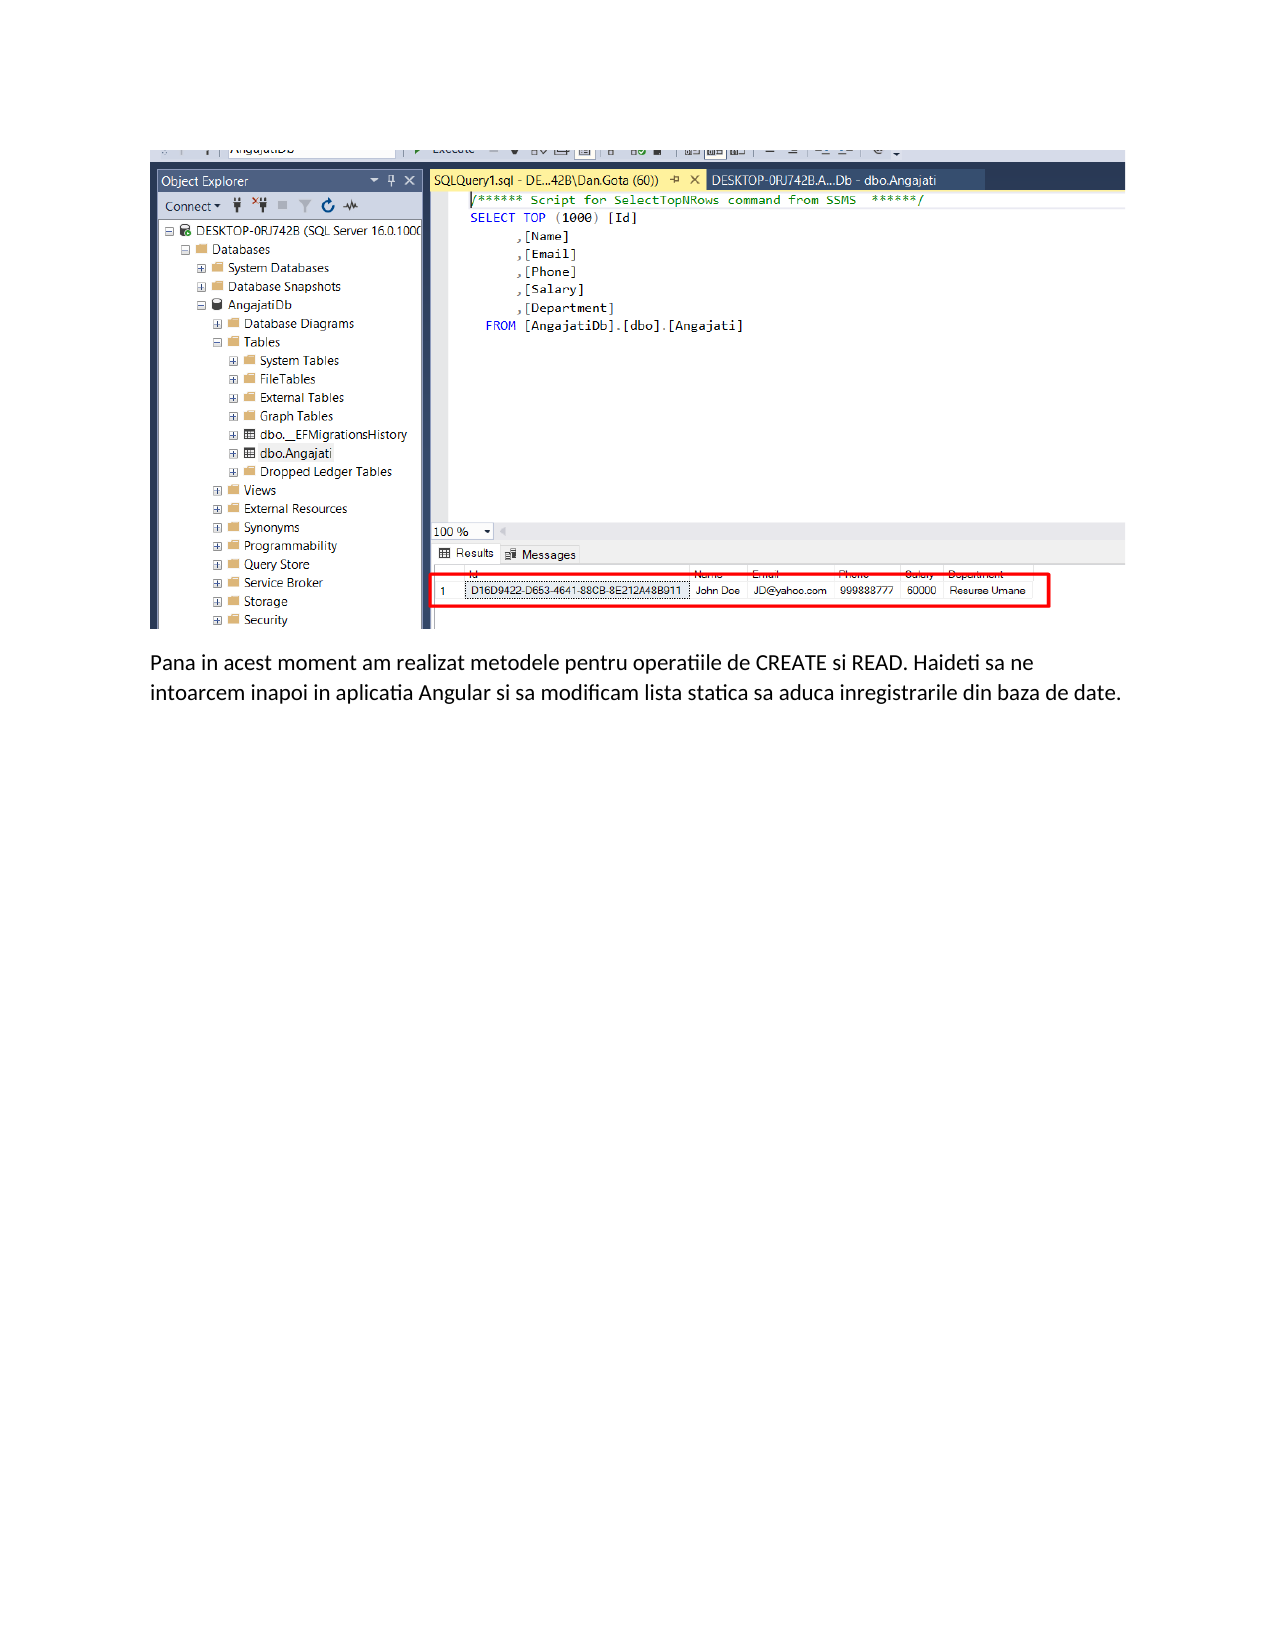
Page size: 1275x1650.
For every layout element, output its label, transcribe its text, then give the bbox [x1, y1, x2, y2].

text Pana in acest moment am realizat metodele pentru operatiile de CREATE si READ. Haideti sa ne intoarcem inapoi in aplicatia Angular si sa modificam lista statica sa aduca inregistrarile din baza de date. [150, 648, 1125, 706]
picture [150, 150, 1125, 629]
